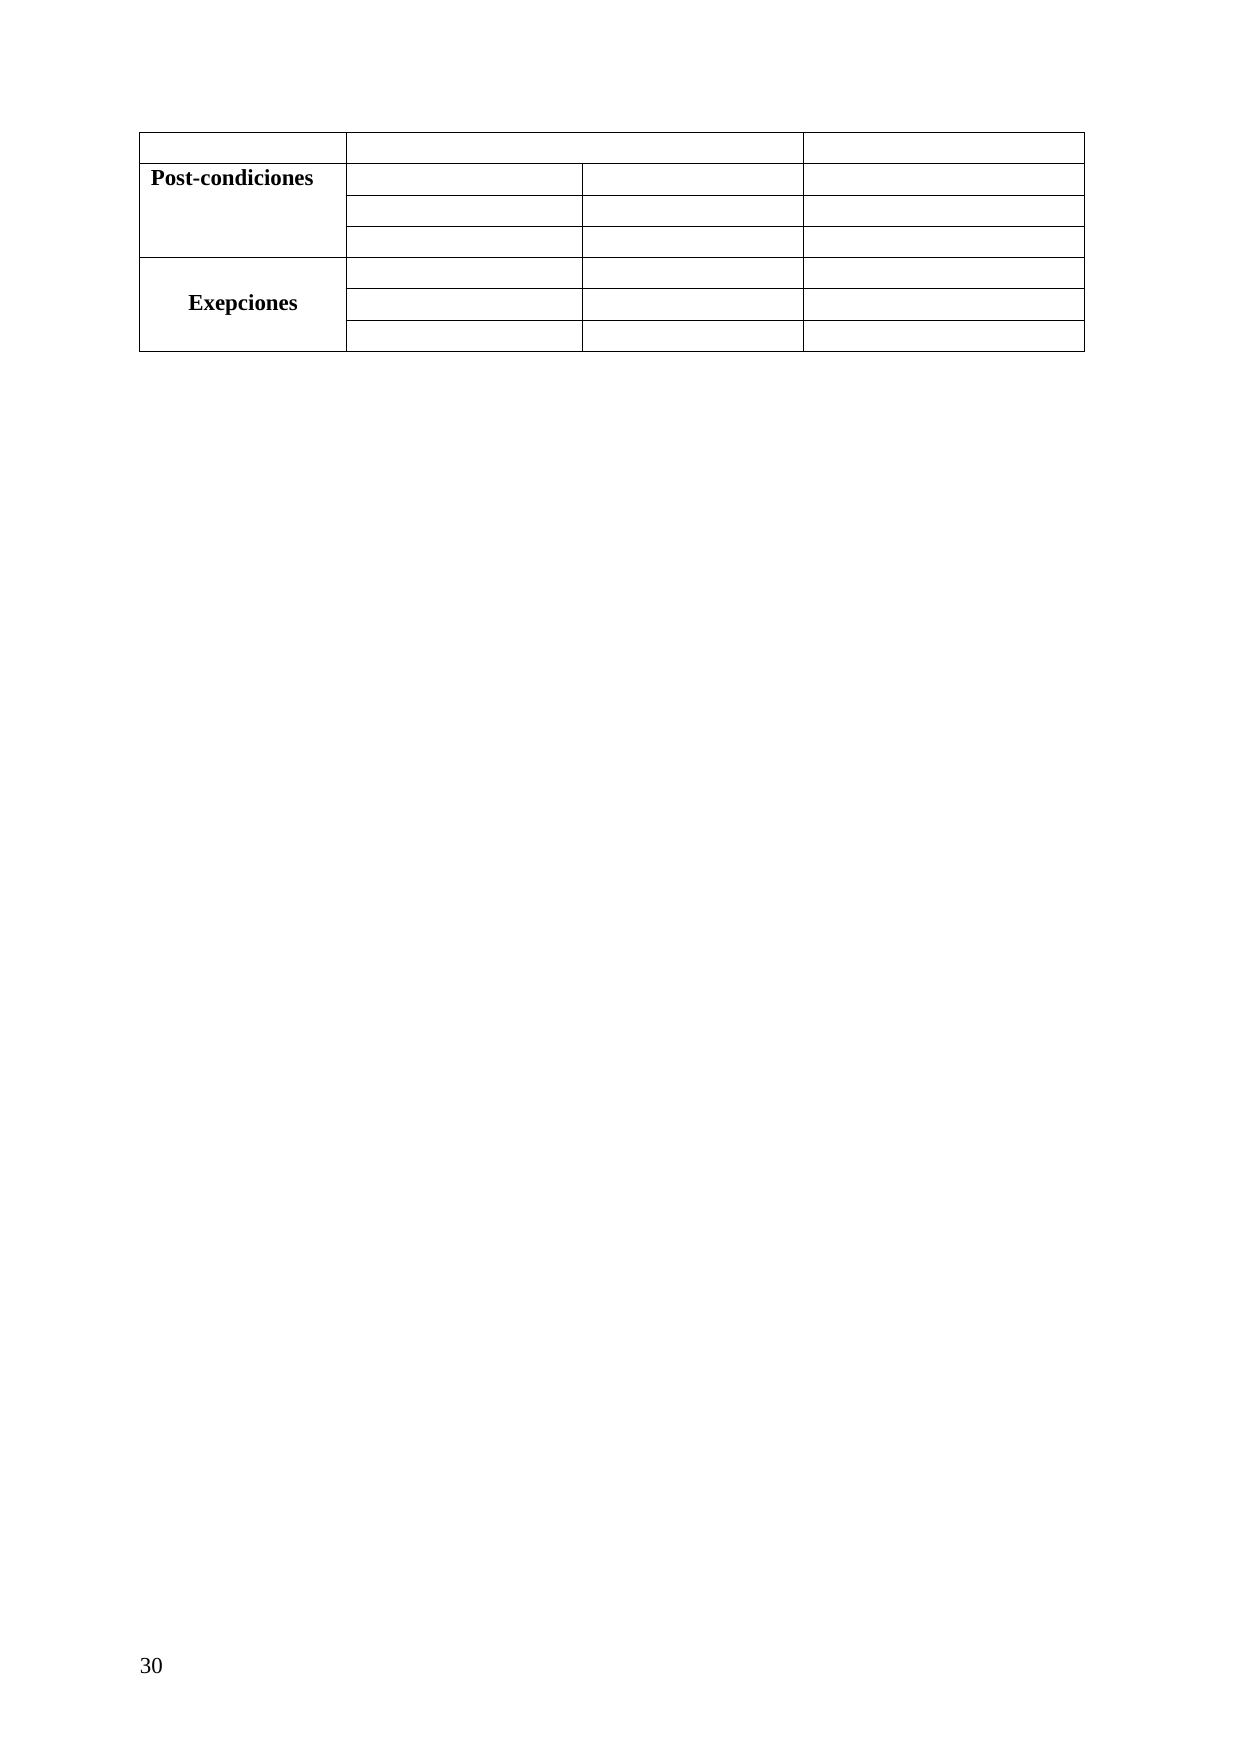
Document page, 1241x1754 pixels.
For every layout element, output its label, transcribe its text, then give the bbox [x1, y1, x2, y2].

table_cell [804, 196, 1084, 226]
table_cell [583, 196, 803, 226]
table_cell [583, 164, 803, 194]
table_cell [583, 289, 803, 319]
table_cell [347, 164, 582, 194]
table_cell [583, 258, 803, 288]
table_cell [583, 227, 803, 257]
table_cell [347, 321, 582, 351]
table_cell [804, 289, 1084, 319]
table_cell [804, 321, 1084, 351]
table_cell [583, 321, 803, 351]
table_cell Post-condiciones [140, 164, 346, 257]
table_cell [347, 227, 582, 257]
table_cell Exepciones [140, 258, 346, 351]
table_cell [804, 227, 1084, 257]
table_cell [347, 133, 803, 163]
table_cell [347, 289, 582, 319]
table_cell [804, 164, 1084, 194]
table_cell [804, 133, 1084, 163]
table_cell [347, 196, 582, 226]
table_cell [804, 258, 1084, 288]
table_cell [347, 258, 582, 288]
